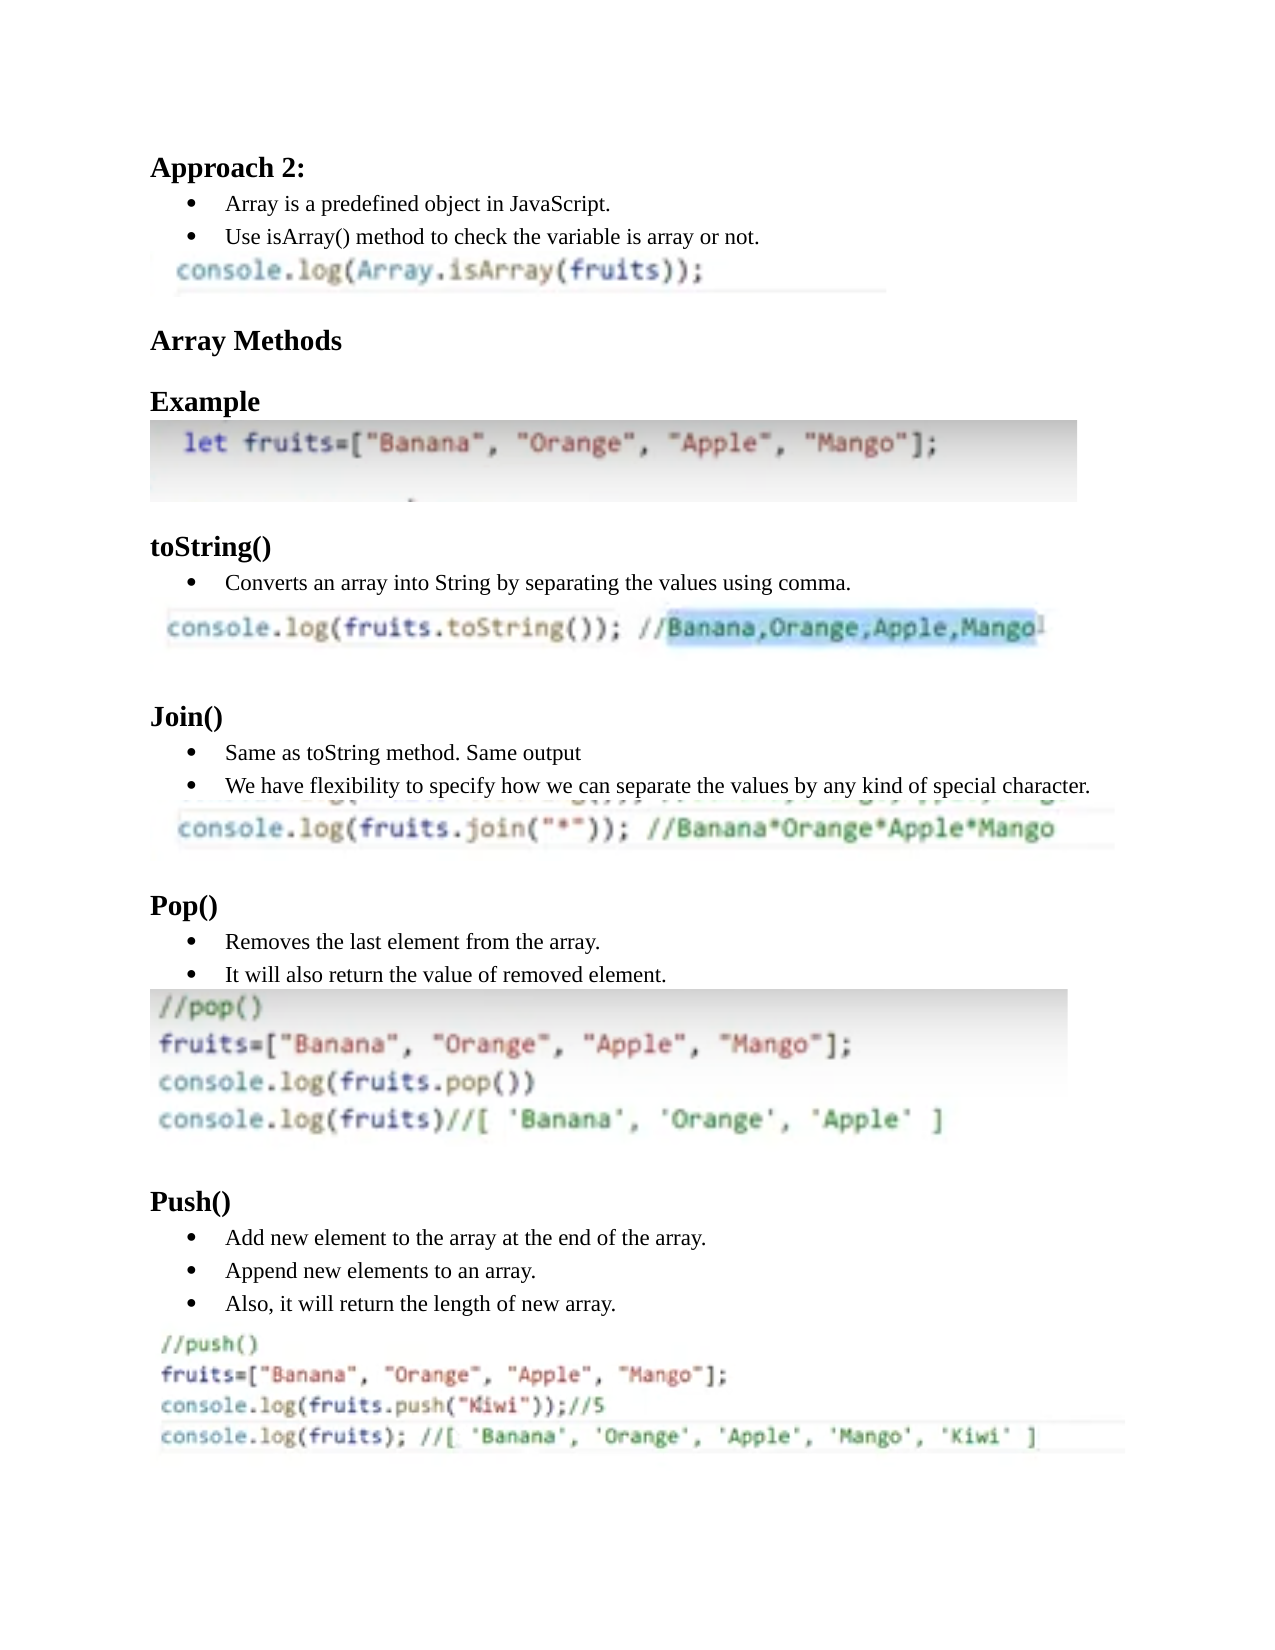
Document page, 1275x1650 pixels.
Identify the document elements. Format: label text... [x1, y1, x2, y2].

picture [150, 989, 1068, 1157]
subtitle toString() [150, 529, 1125, 563]
picture [150, 800, 1115, 861]
subtitle Push() [150, 1184, 1125, 1218]
subtitle Append new elements to an array. [187, 1257, 1125, 1283]
subtitle Array Methods [150, 323, 1125, 357]
subtitle Array is a predefined object in JavaScript. [187, 190, 1125, 217]
subtitle Join() [150, 699, 1125, 732]
subtitle Pop() [150, 888, 1125, 921]
picture [150, 597, 1125, 672]
subtitle Use isArray() method to check the variable is array or not. [187, 223, 1125, 249]
subtitle Same as toString method. Same output [187, 739, 1125, 766]
subtitle We have flexibility to specify how we can separate the values by any kind of special character. [187, 772, 1125, 798]
subtitle Add new element to the array at the end of the array. [187, 1224, 1125, 1251]
subtitle Approach 2: [150, 150, 1125, 183]
subtitle Example [150, 384, 1125, 418]
picture [150, 1318, 1125, 1471]
subtitle Converts an array into String by separating the values using comma. [187, 569, 1125, 596]
subtitle Also, it will return the length of new array. [187, 1290, 1125, 1316]
subtitle Removes the last element from the array. [187, 928, 1125, 954]
picture [150, 420, 1078, 502]
subtitle It will also return the value of removed element. [187, 961, 1125, 987]
picture [150, 251, 887, 297]
